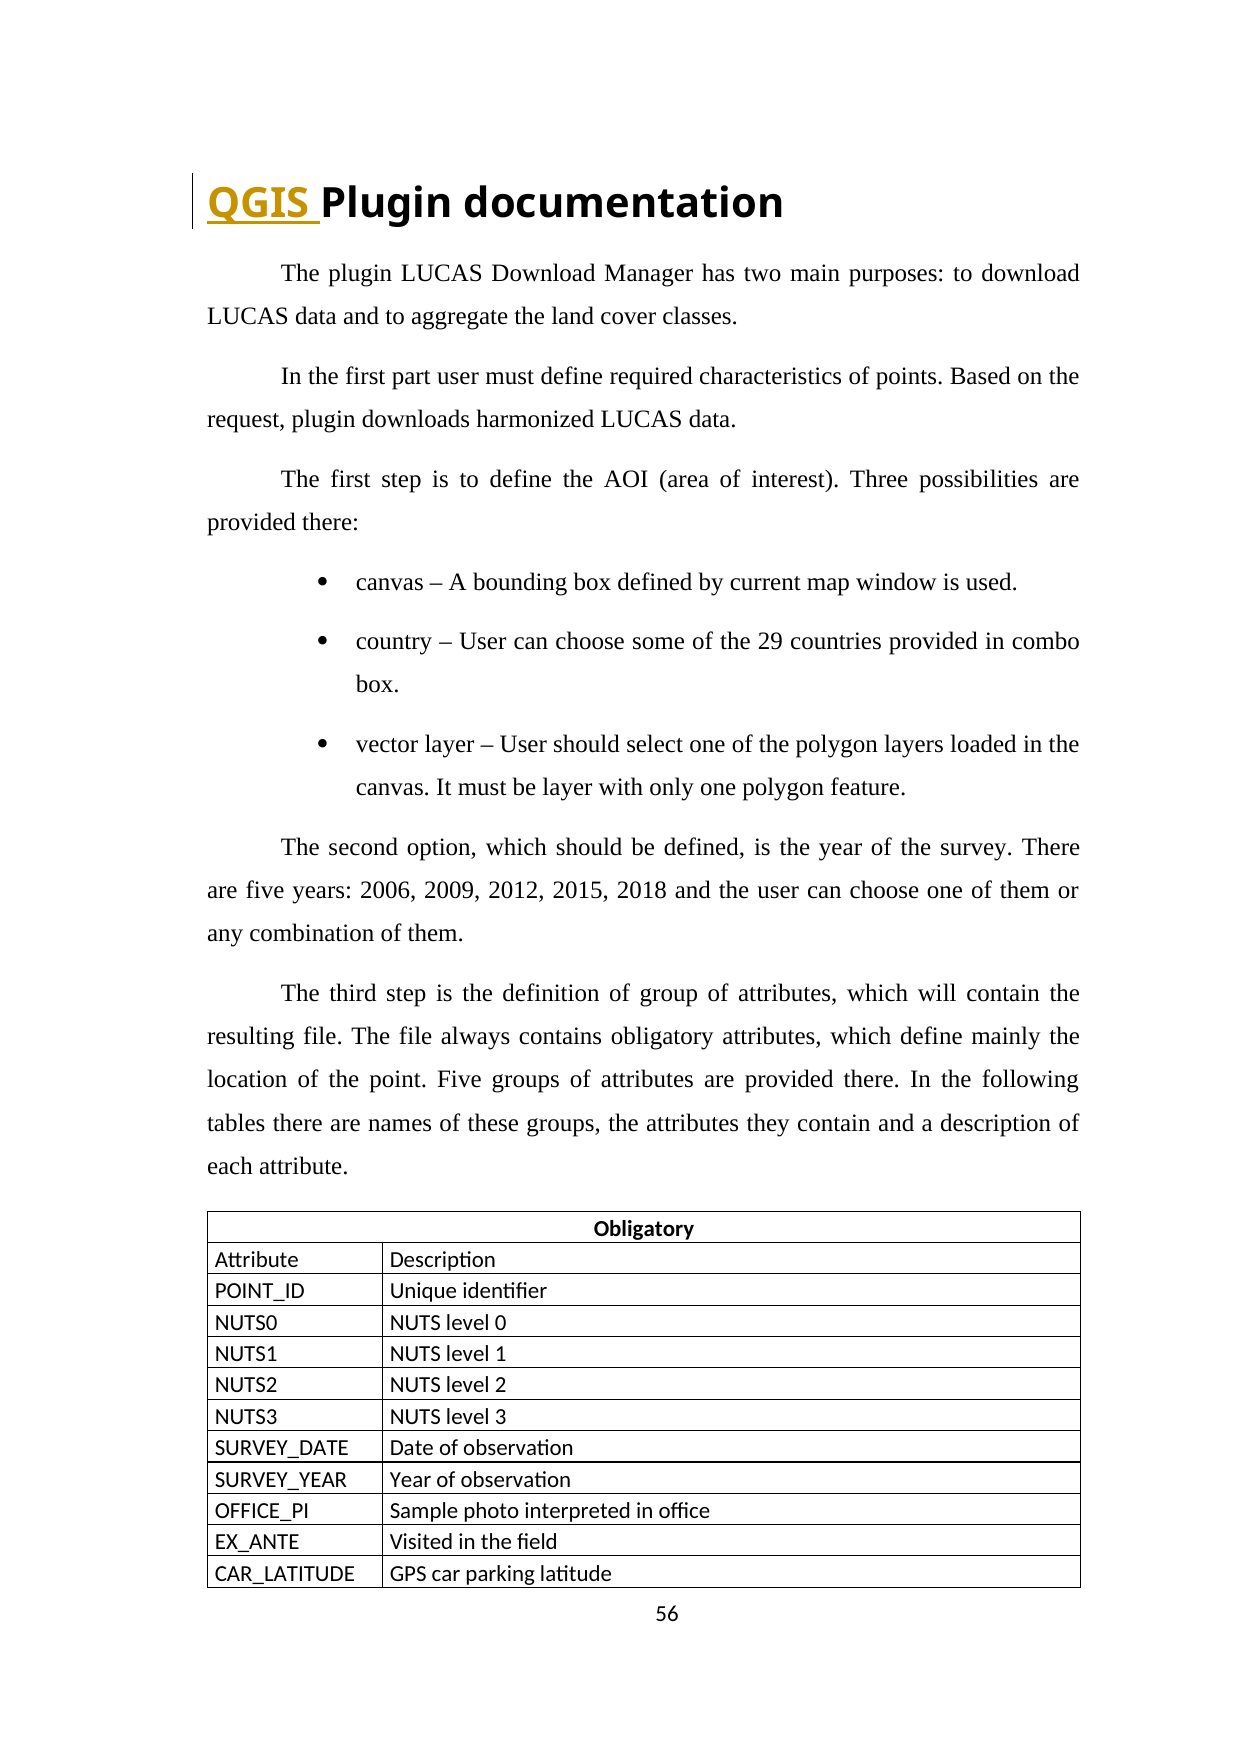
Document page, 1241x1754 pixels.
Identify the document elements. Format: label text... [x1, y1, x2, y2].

list country – User can choose some of the 29 countries provided in combo box. [318, 626, 1081, 698]
table_header Obligatory [208, 1212, 1080, 1242]
table_cell NUTS3 [208, 1400, 382, 1430]
table_cell Description [383, 1243, 1080, 1273]
table_cell NUTS level 2 [383, 1368, 1080, 1399]
table_cell OFFICE_PI [208, 1494, 382, 1524]
table_cell NUTS level 3 [383, 1400, 1080, 1430]
table_cell SURVEY_YEAR [208, 1463, 382, 1493]
table_cell Year of observation [383, 1463, 1080, 1493]
table_cell Unique identifier [383, 1274, 1080, 1304]
table_cell SURVEY_DATE [208, 1431, 382, 1461]
text The plugin LUCAS Download Manager has two main purposes: to download LUCAS data and to aggregate the land cover classes. [207, 258, 1081, 330]
table_cell Date of observation [383, 1431, 1080, 1461]
text In the first part user must define required characteristics of points. Based on the request, plugin downloads harmonized LUCAS data. [207, 361, 1081, 433]
text The third step is the definition of group of attributes, which will contain the resulting file. The file always contains obligatory attributes, which define mainly the location of the point. Five groups of attributes are provided there. In the following tables there are names of these groups, the attributes they contain and a description of each attribute. [207, 978, 1081, 1179]
table_cell Sample photo interpreted in office [383, 1494, 1080, 1524]
list vector layer – User should select one of the polygon layers loaded in the canvas. It must be layer with only one polygon feature. [318, 729, 1081, 801]
table_cell POINT_ID [208, 1274, 382, 1304]
table_cell NUTS level 0 [383, 1306, 1080, 1336]
text The first step is to define the AOI (area of interest). Three possibilities are provided there: [207, 464, 1081, 536]
table_cell CAR_LATITUDE [208, 1556, 382, 1587]
table_cell Attribute [208, 1243, 382, 1273]
table_cell GPS car parking latitude [383, 1556, 1080, 1587]
text The second option, which should be defined, is the year of the survey. There are five years: 2006, 2009, 2012, 2015, 2018 and the user can choose one of them or any combination of them. [207, 832, 1081, 947]
table_cell NUTS2 [208, 1368, 382, 1399]
subtitle Plugin documentation [207, 173, 1081, 229]
list canvas – A bounding box defined by current map window is used. [318, 567, 1081, 595]
table_cell Visited in the field [383, 1525, 1080, 1555]
table_cell NUTS0 [208, 1306, 382, 1336]
table_cell NUTS level 1 [383, 1337, 1080, 1367]
table_cell EX_ANTE [208, 1525, 382, 1555]
table_cell NUTS1 [208, 1337, 382, 1367]
